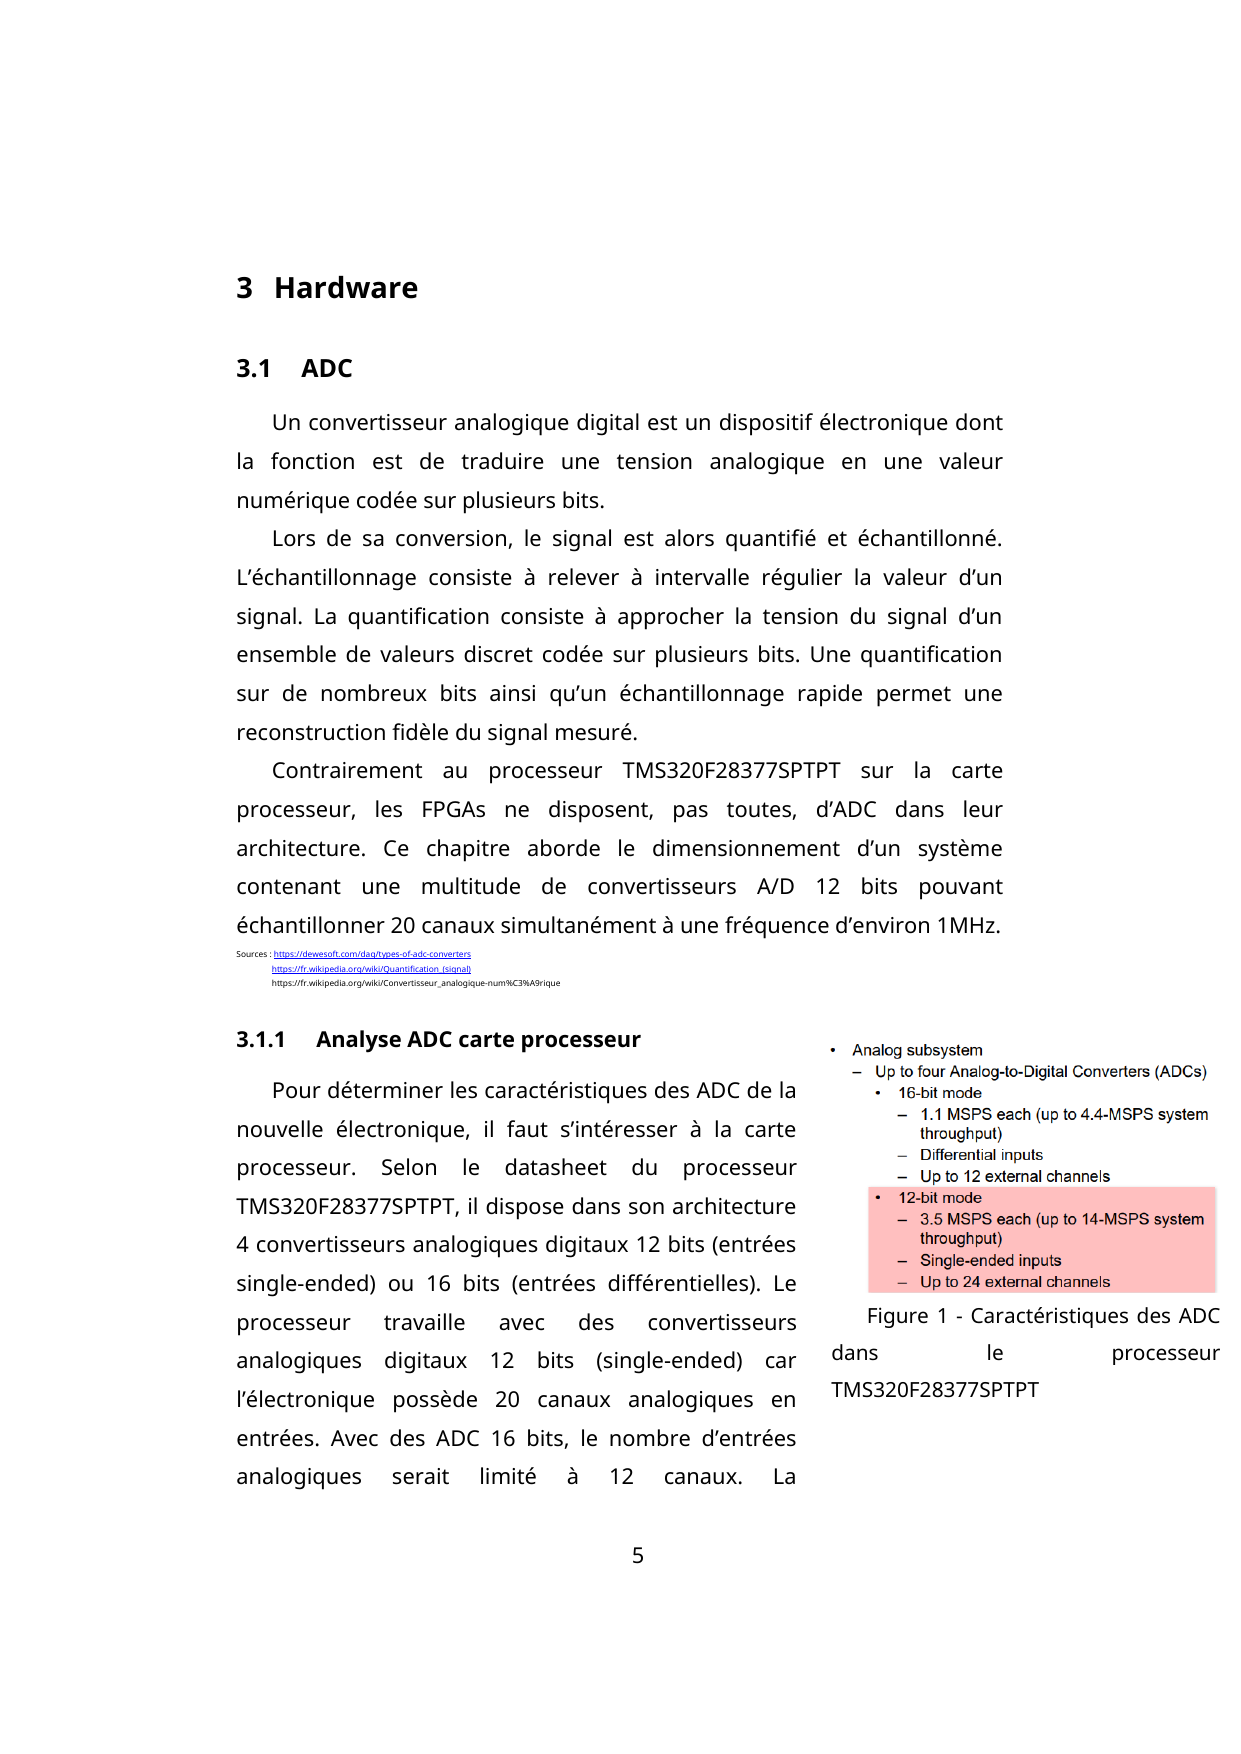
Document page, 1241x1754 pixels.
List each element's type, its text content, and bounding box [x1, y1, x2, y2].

text Contrairement au processeur TMS320F28377SPTPT sur la carte processeur, les FPGAs ne disposent, pas toutes, d’ADC dans leur architecture. Ce chapitre aborde le dimensionnement d’un système contenant une multitude de convertisseurs A/D 12 bits pouvant échantillonner 20 canaux simultanément à une fréquence d’environ 1MHz. [236, 755, 1004, 939]
subtitle ADC [236, 351, 1004, 385]
text Lors de sa conversion, le signal est alors quantifié et échantillonné. L’échantillonnage consiste à relever à intervalle régulier la valeur d’un signal. La quantification consiste à approcher la tension du signal d’un ensemble de valeurs discret codée sur plusieurs bits. Une quantification sur de nombreux bits ainsi qu’un échantillonnage rapide permet une reconstruction fidèle du signal mesuré. [236, 523, 1004, 746]
subtitle Hardware [236, 268, 1004, 307]
picture [826, 1039, 1221, 1293]
text Un convertisseur analogique digital est un dispositif électronique dont la fonction est de traduire une tension analogique en une valeur numérique codée sur plusieurs bits. [236, 407, 1004, 514]
subtitle Analyse ADC carte processeur [236, 1024, 1004, 1053]
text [236, 1075, 797, 1491]
